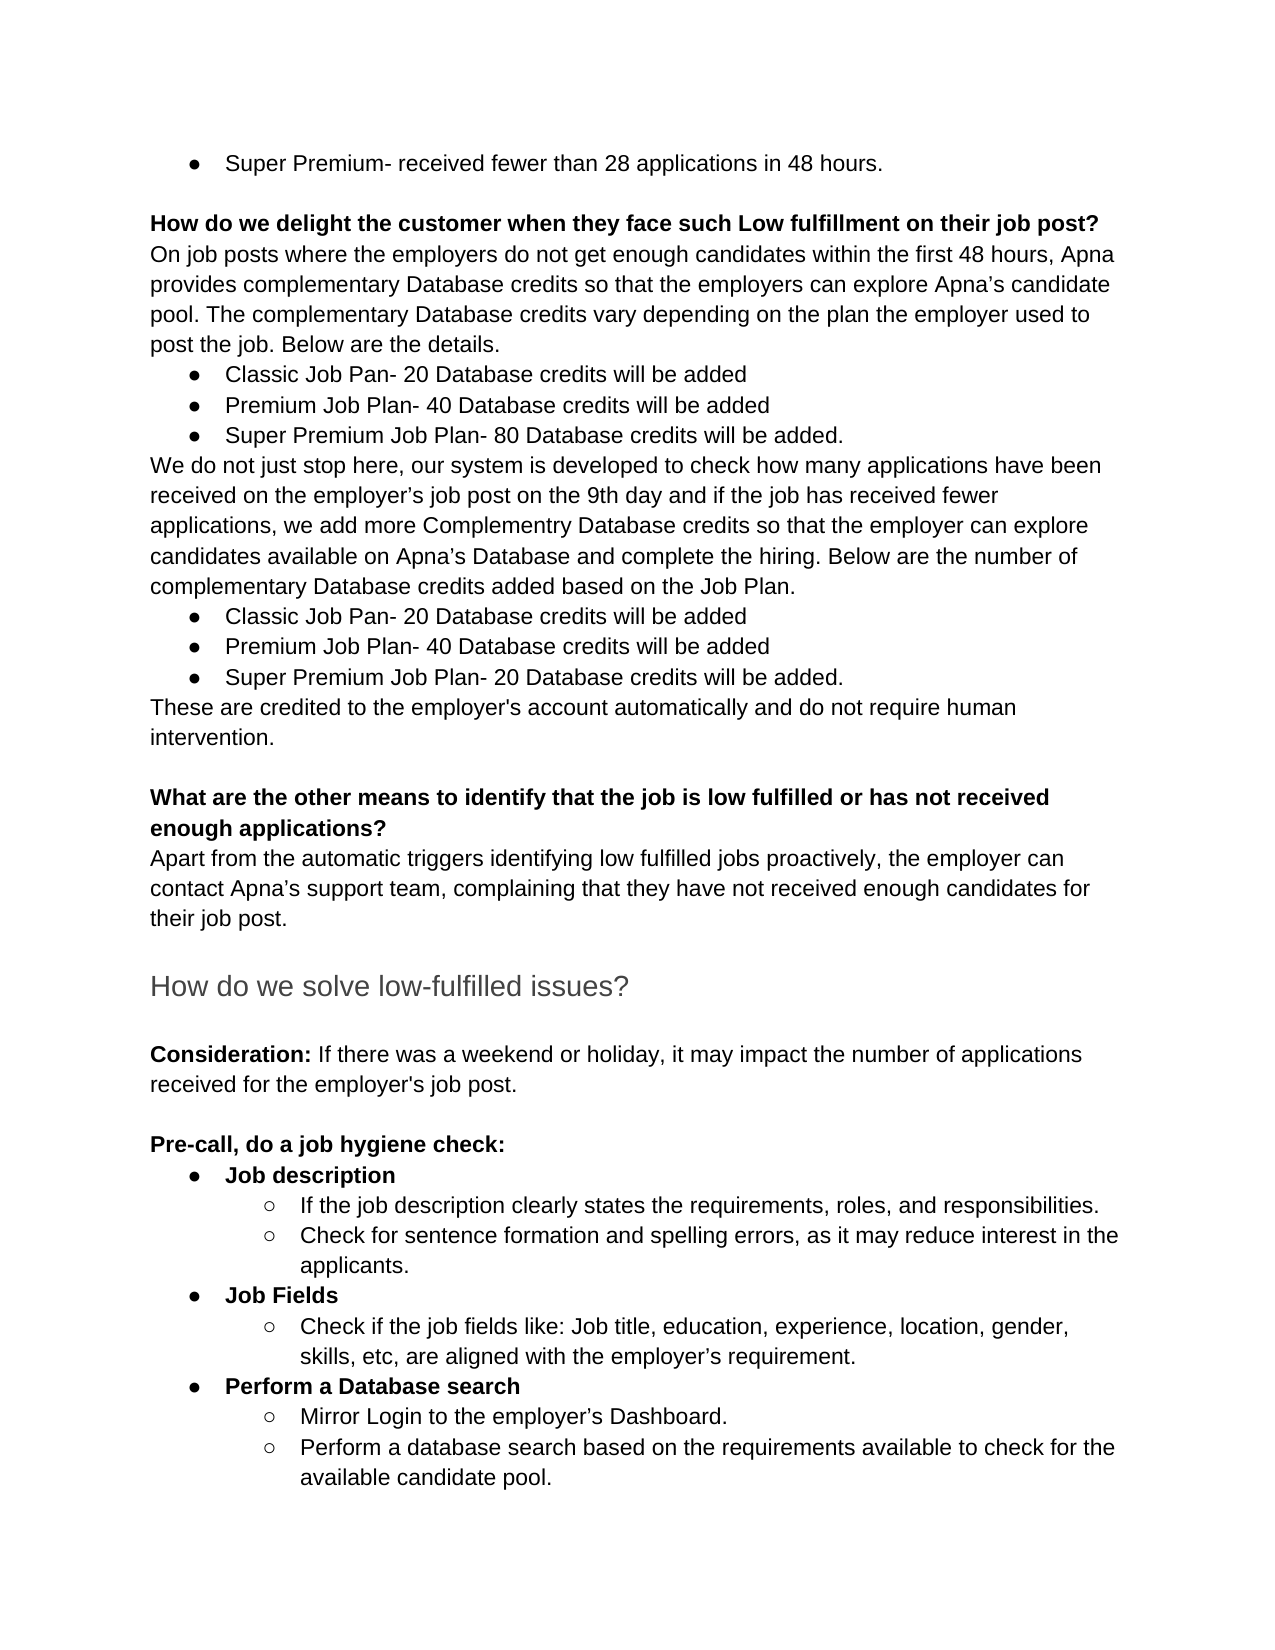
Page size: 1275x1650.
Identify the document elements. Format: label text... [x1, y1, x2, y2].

list Job description [187, 1162, 1125, 1188]
list Super Premium Job Plan- 20 Database credits will be added. [187, 663, 1125, 690]
list Mirror Login to the employer’s Dashboard. [262, 1403, 1125, 1430]
list Premium Job Plan- 40 Database credits will be added [187, 392, 1125, 418]
text What are the other means to identify that the job is low fulfilled or has not received enough applications? [150, 784, 1125, 841]
list Super Premium Job Plan- 80 Database credits will be added. [187, 422, 1125, 448]
list Premium Job Plan- 40 Database credits will be added [187, 633, 1125, 660]
list Check for sentence formation and spelling errors, as it may reduce interest in the applicants. [262, 1222, 1125, 1279]
list Check if the job fields like: Job title, education, experience, location, gender, skills, etc, are aligned with the employer’s requirement. [262, 1313, 1125, 1369]
list Classic Job Pan- 20 Database credits will be added [187, 603, 1125, 629]
list Job Fields [187, 1282, 1125, 1309]
text We do not just stop here, our system is developed to check how many applications have been received on the employer’s job post on the 9th day and if the job has received fewer applications, we add more Complementry Database credits so that the employer can explore candidates available on Apna’s Database and complete the hiring. Below are the number of complementary Database credits added based on the Job Plan. [150, 452, 1125, 599]
subtitle How do we solve low-fulfilled issues? [150, 969, 1125, 1002]
text On job posts where the employers do not get enough candidates within the first 48 hours, Apna provides complementary Database credits so that the employers can explore Apna’s candidate pool. The complementary Database credits vary depending on the plan the employer used to post the job. Below are the details. [150, 241, 1125, 358]
list Perform a database search based on the requirements available to check for the available candidate pool. [262, 1433, 1125, 1490]
text How do we delight the customer when they face such Low fulfillment on their job post? [150, 210, 1125, 237]
list Super Premium- received fewer than 28 applications in 48 hours. [187, 150, 1125, 176]
text Apart from the automatic triggers identifying low fulfilled jobs proactively, the employer can contact Apna’s support team, complaining that they have not received enough candidates for their job post. [150, 845, 1125, 932]
text These are credited to the employer's account automatically and do not require human intervention. [150, 694, 1125, 750]
list Classic Job Pan- 20 Database credits will be added [187, 361, 1125, 388]
text Consideration: If there was a weekend or holiday, it may impact the number of applications received for the employer's job post. [150, 1041, 1125, 1097]
text Pre-call, do a job hygiene check: [150, 1131, 1125, 1158]
list If the job description clearly states the requirements, roles, and responsibilities. [262, 1192, 1125, 1218]
list Perform a Database search [187, 1373, 1125, 1399]
